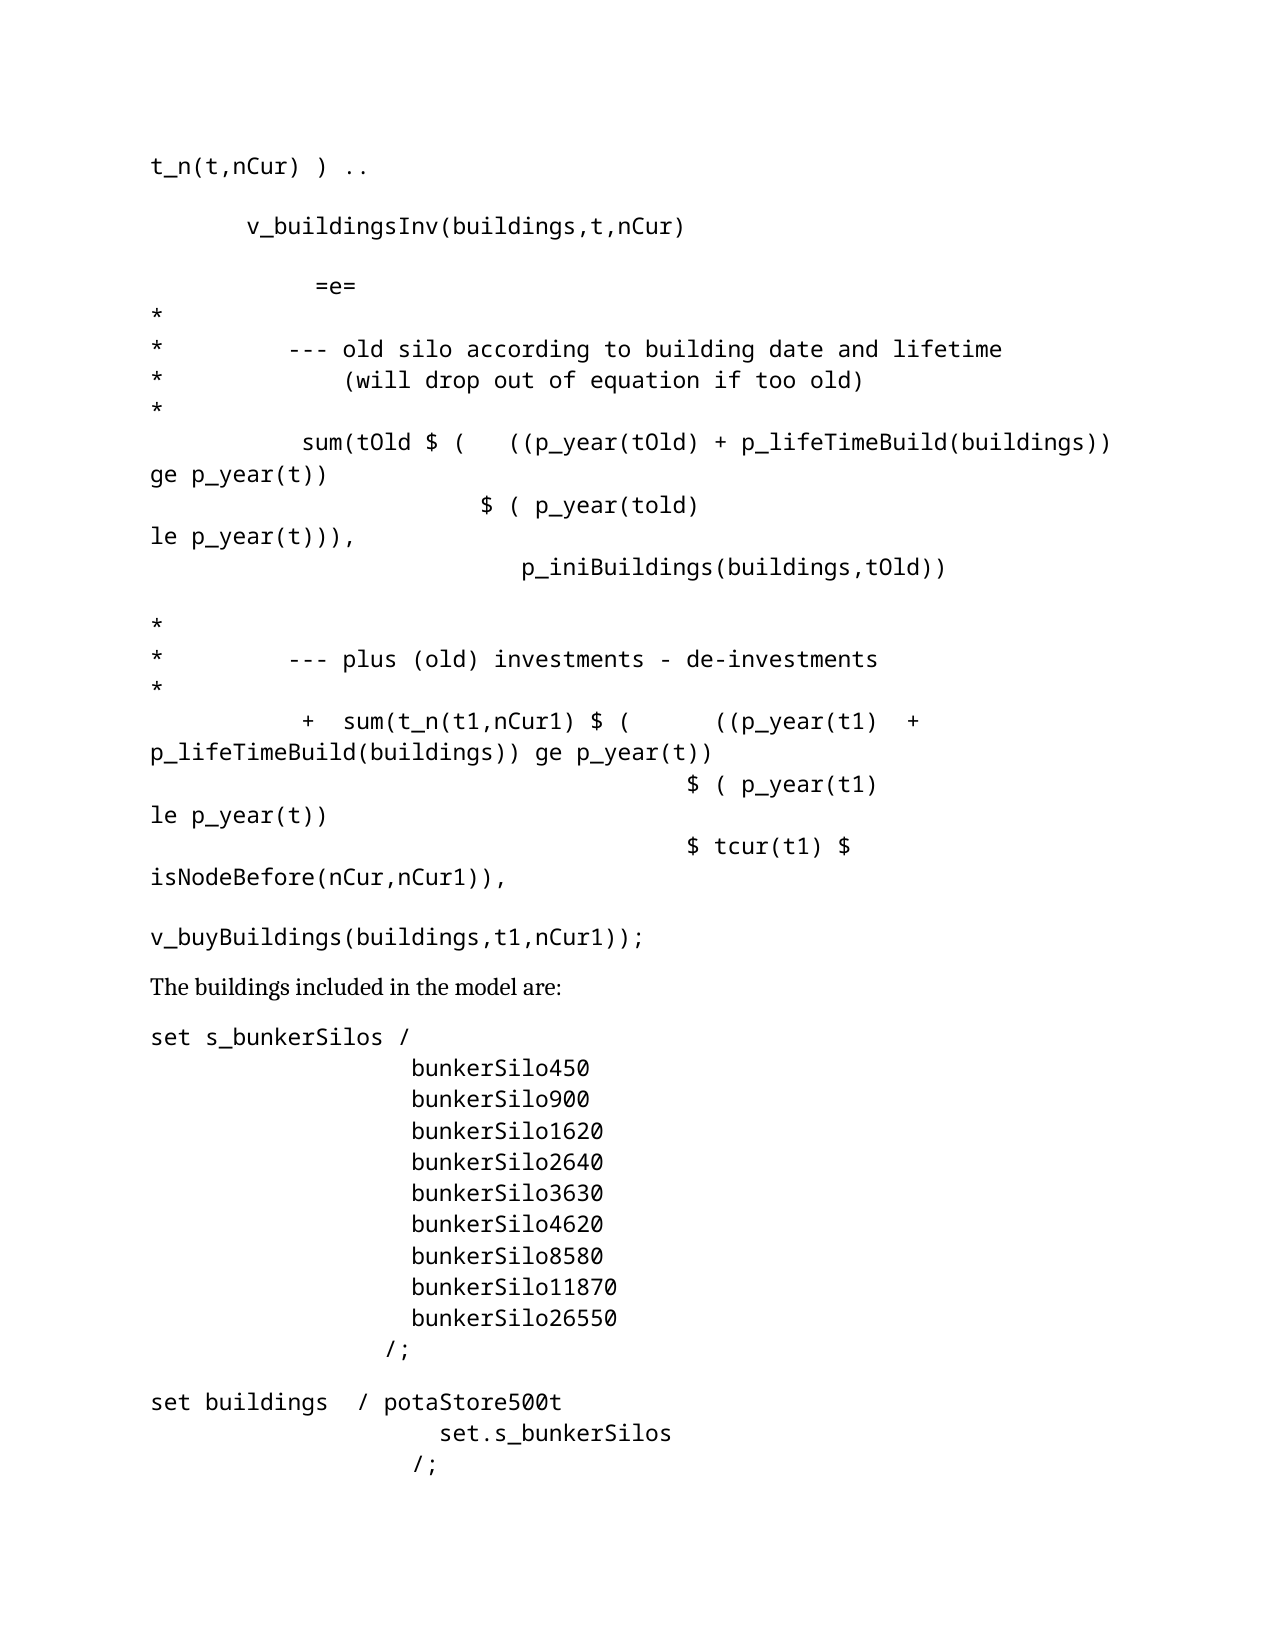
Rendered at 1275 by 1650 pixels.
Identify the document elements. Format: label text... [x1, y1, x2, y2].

text set buildings / potaStore500t set.s_bunkerSilos /; [150, 1385, 1125, 1479]
text set s_bunkerSilos / bunkerSilo450 bunkerSilo900 bunkerSilo1620 bunkerSilo2640 bunkerSilo3630 bunkerSilo4620 bunkerSilo8580 bunkerSilo11870 bunkerSilo26550 /; [150, 1021, 1125, 1364]
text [150, 150, 1125, 952]
text The buildings included in the model are: [150, 973, 1125, 1002]
